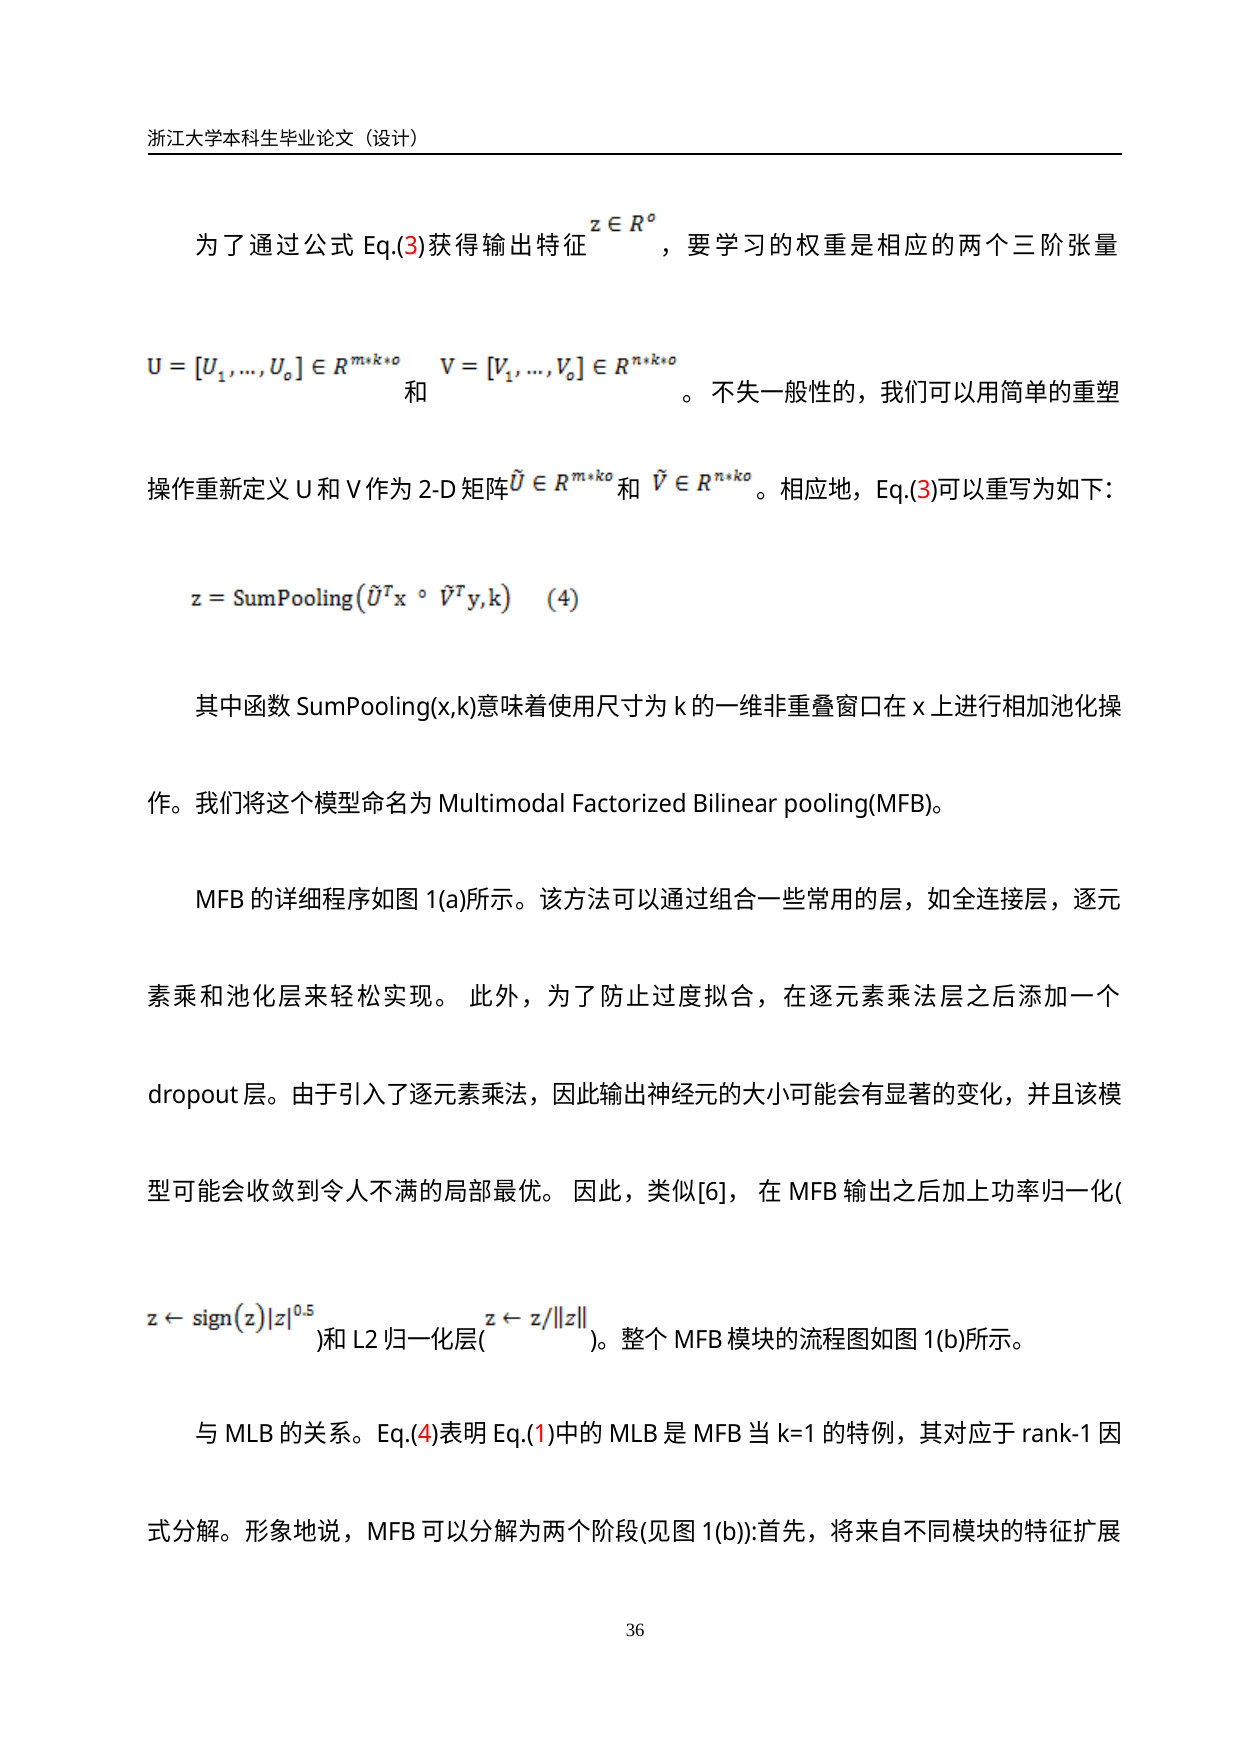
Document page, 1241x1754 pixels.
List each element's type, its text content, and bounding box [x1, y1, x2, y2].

picture [428, 335, 682, 401]
picture [147, 1283, 317, 1349]
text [148, 1399, 1122, 1562]
picture [147, 335, 404, 401]
picture [640, 465, 757, 499]
text MFB的详细程序如图1(a)所示。该方法可以通过组合一些常用的层，如全连接层，逐元素乘和池化层来轻松实现。 此外，为了防止过度拟合，在逐元素乘法层之后添加一个dropout层。由于引入了逐元素乘法，因此输出神经元的大小可能会有显著的变化，并且该模型可能会收敛到令人不满的局部最优。 因此，类似[6]， 在MFB输出之后加上功率归一化()和L2归一化层()。整个MFB模块的流程图如图1(b)所示。 [148, 865, 1122, 1368]
picture [509, 465, 617, 499]
text 为了通过公式Eq.(3)获得输出特征，要学习的权重是相应的两个三阶张量和。 不失一般性的，我们可以用简单的重塑操作重新定义U和V作为2-D矩阵和。相应地，Eq.(3)可以重写为如下： [148, 177, 1122, 518]
picture [590, 189, 658, 255]
picture [485, 1283, 590, 1349]
text 其中函数SumPooling(x,k)意味着使用尺寸为k的一维非重叠窗口在x上进行相加池化操作。我们将这个模型命名为Multimodal Factorized Bilinear pooling(MFB)。 [148, 672, 1122, 834]
picture [191, 565, 581, 631]
